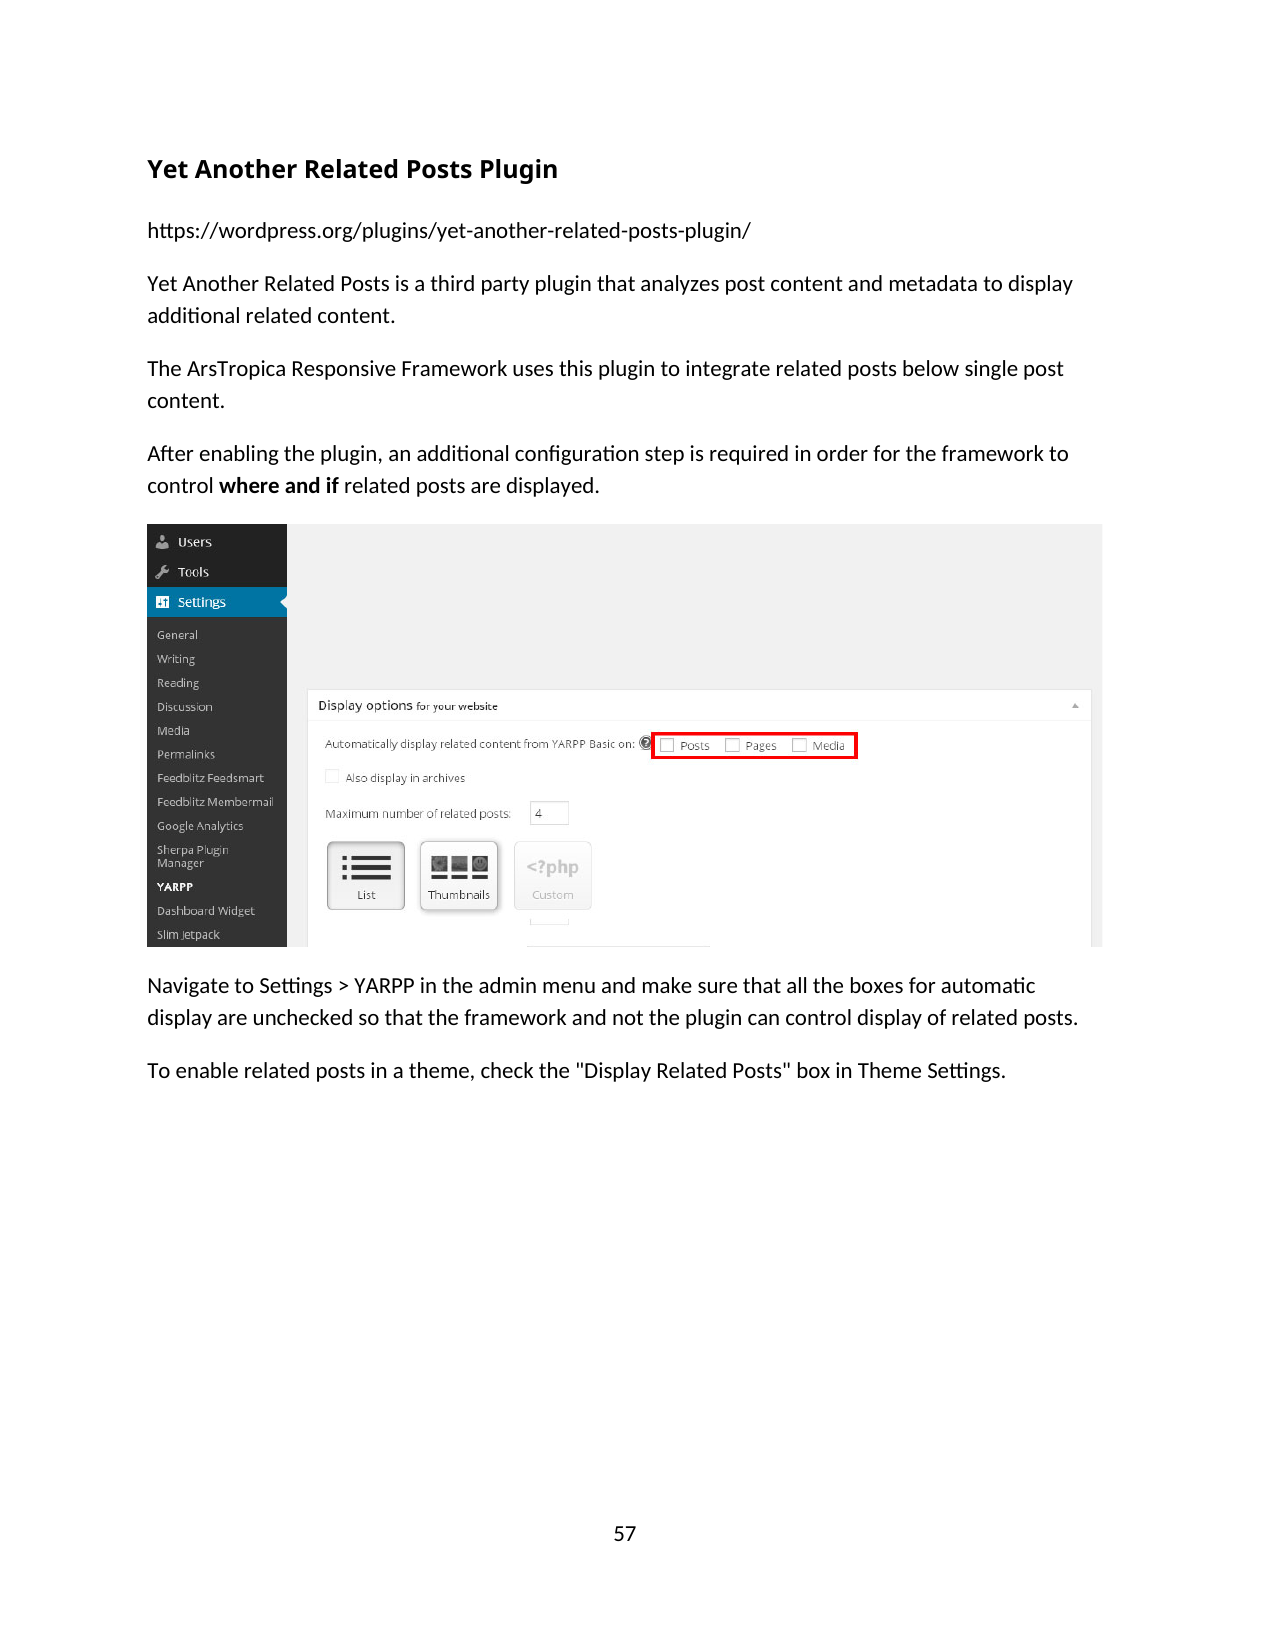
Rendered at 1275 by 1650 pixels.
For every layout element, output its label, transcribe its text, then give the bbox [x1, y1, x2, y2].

picture [147, 524, 1103, 947]
text https://wordpress.org/plugins/yet-another-related-posts-plugin/ [147, 216, 1102, 244]
text Navigate to Settings > YARPP in the admin menu and make sure that all the boxes for automatic display are unchecked so that the framework and not the plugin can control display of related posts. [147, 971, 1102, 1031]
text The ArsTropica Responsive Framework uses this plugin to integrate related posts below single post content. [147, 354, 1102, 414]
subtitle Yet Another Related Posts Plugin [147, 152, 1102, 186]
text After enabling the plugin, an additional configuration step is required in order for the framework to control where and if related posts are displayed. [147, 439, 1102, 500]
picture [157, 597, 168, 607]
text To enable related posts in a theme, check the "Display Related Posts" box in Theme Settings. [147, 1056, 1102, 1084]
text Yet Another Related Posts is a third party plugin that analyzes post content and metadata to display additional related content. [147, 269, 1102, 329]
